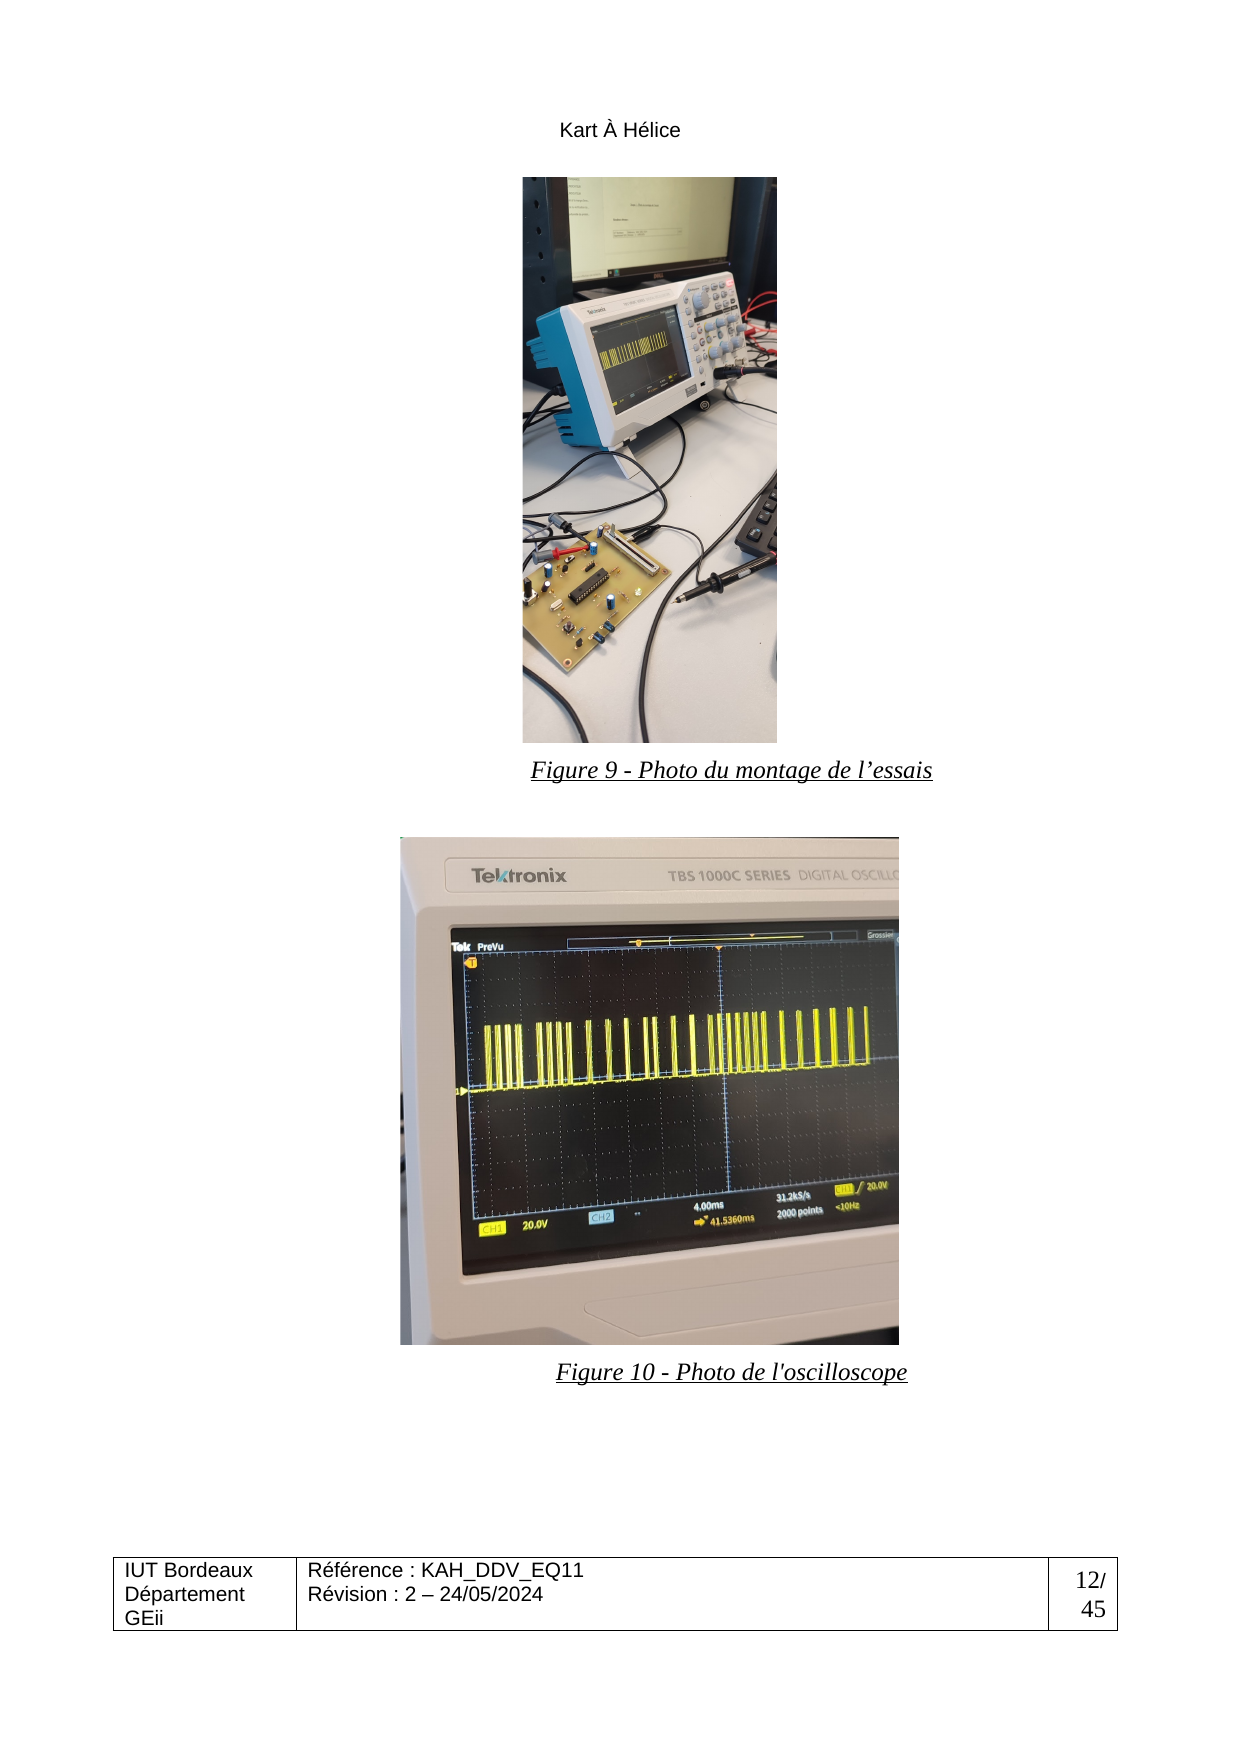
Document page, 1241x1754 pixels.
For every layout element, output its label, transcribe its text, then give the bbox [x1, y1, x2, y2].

text Figure 10 - Photo de l'oscilloscope [268, 1357, 1122, 1386]
picture [400, 837, 899, 1345]
text Figure 9 - Photo du montage de l’essais [268, 755, 1122, 784]
picture [522, 177, 777, 743]
